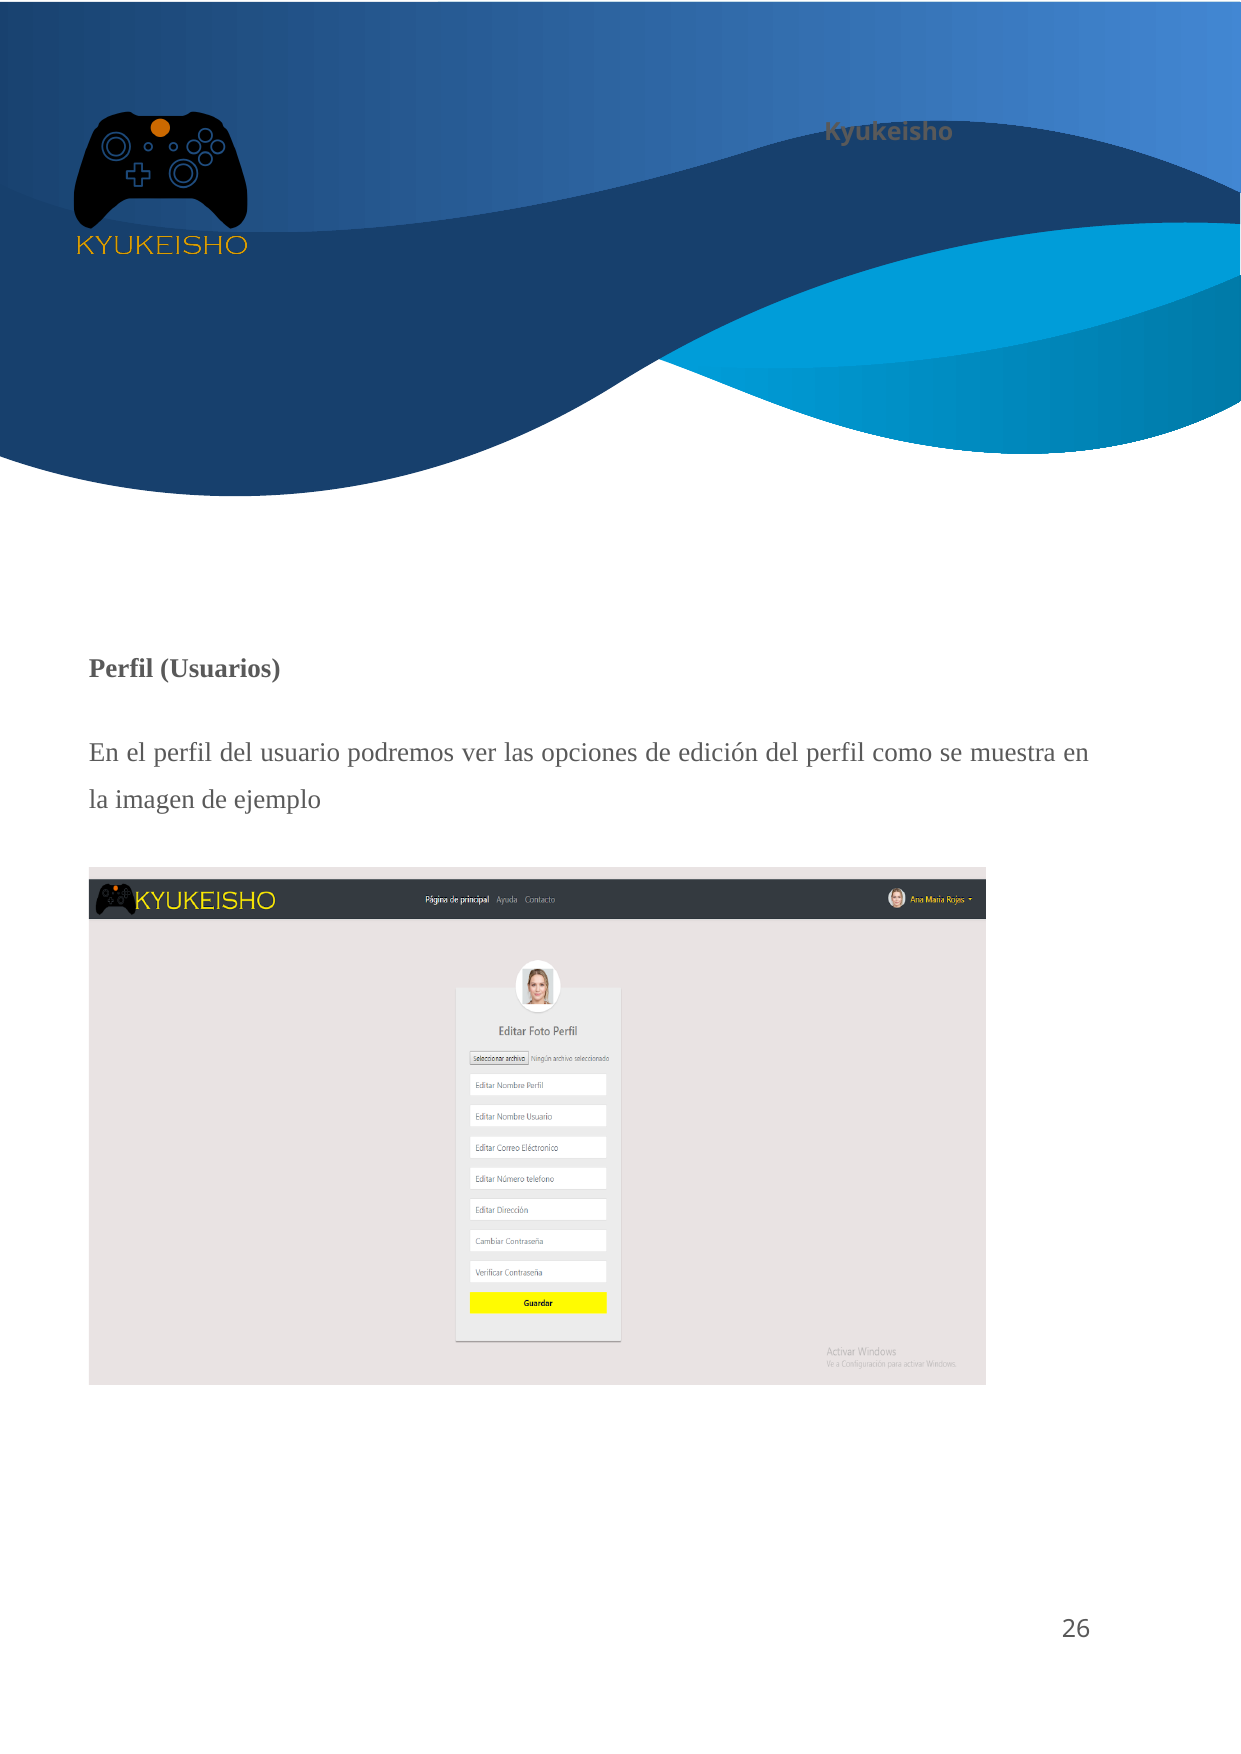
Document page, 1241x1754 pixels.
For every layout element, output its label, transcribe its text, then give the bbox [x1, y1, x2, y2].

picture [88, 867, 986, 1385]
text Perfil (Usuarios) [89, 652, 1090, 683]
text En el perfil del usuario podremos ver las opciones de edición del perfil como se muestra en la imagen de ejemplo [89, 736, 1090, 814]
picture [73, 83, 248, 257]
